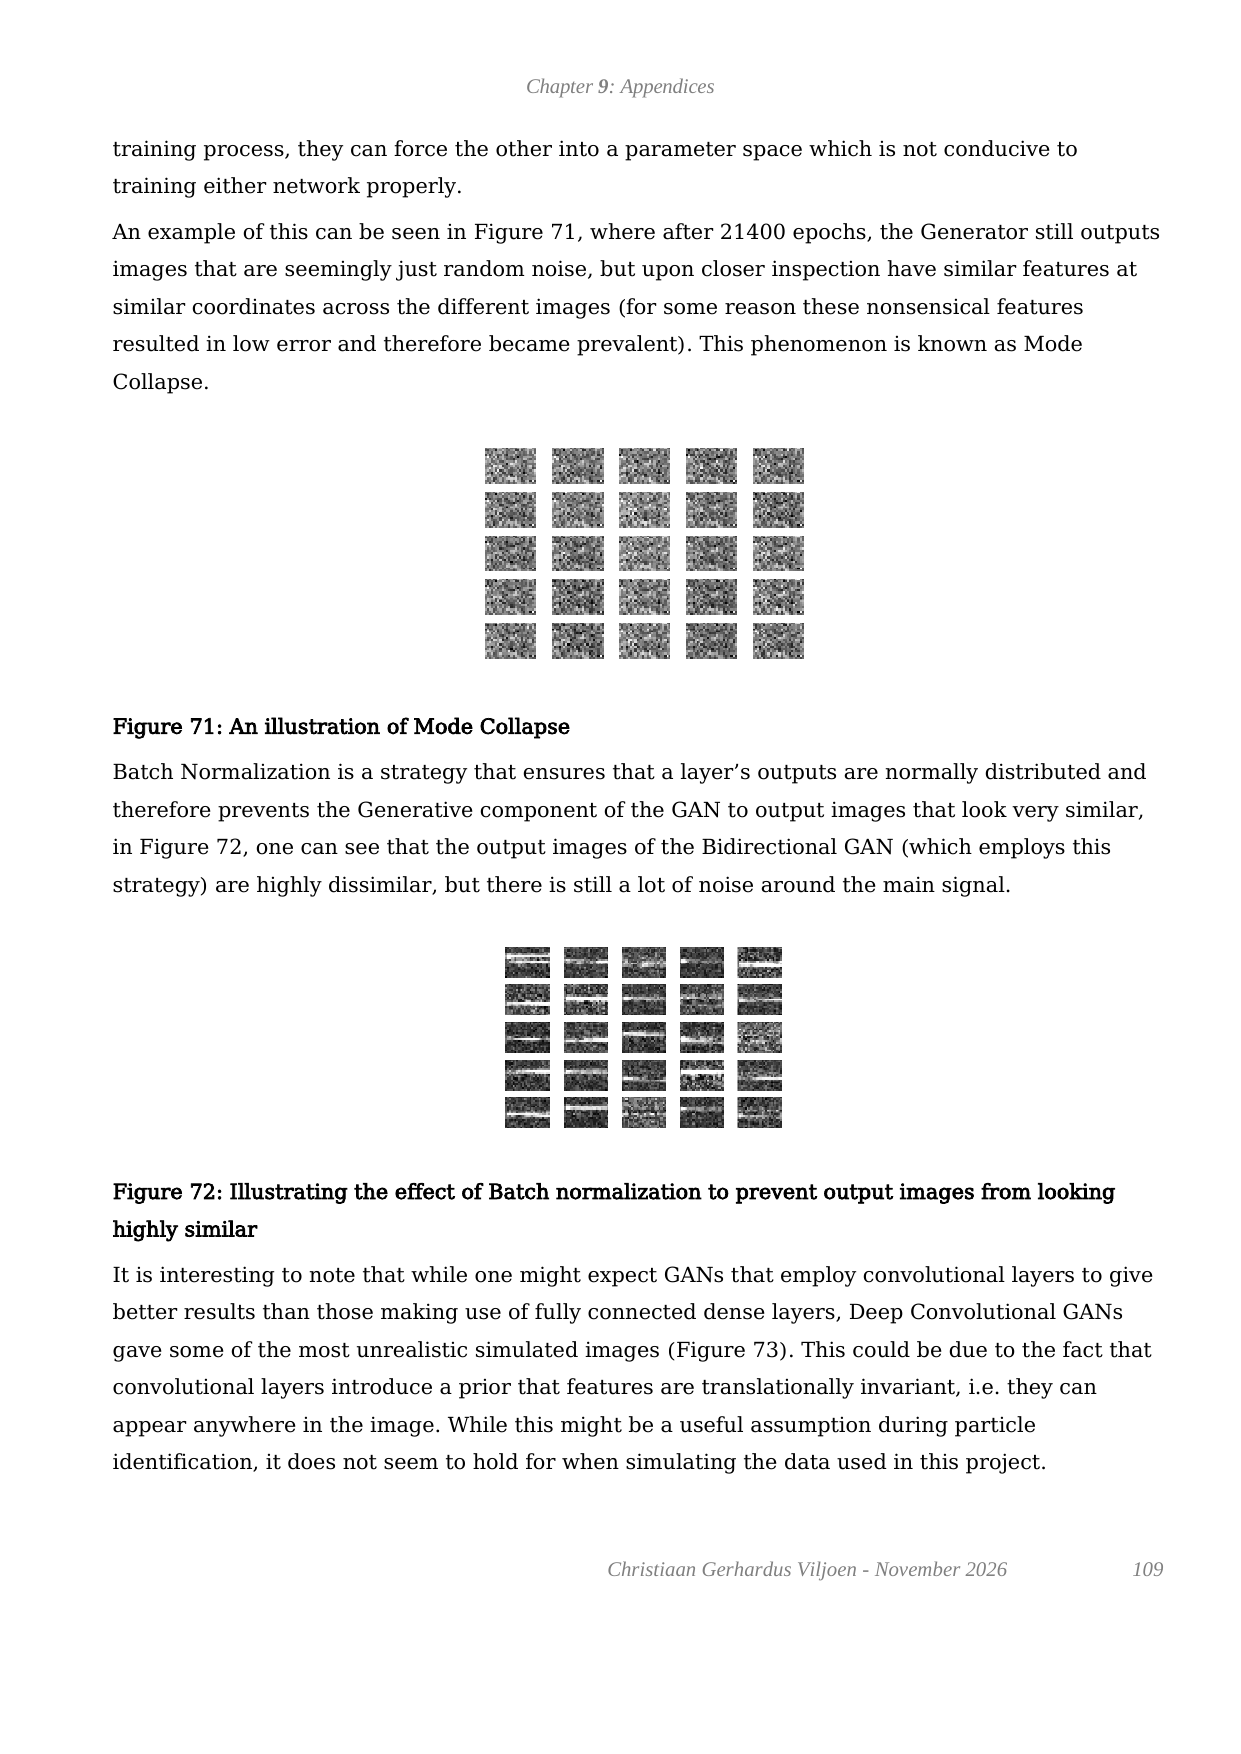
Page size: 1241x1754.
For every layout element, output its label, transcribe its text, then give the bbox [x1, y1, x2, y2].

picture [458, 917, 819, 1158]
picture [430, 414, 848, 693]
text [112, 135, 1165, 198]
